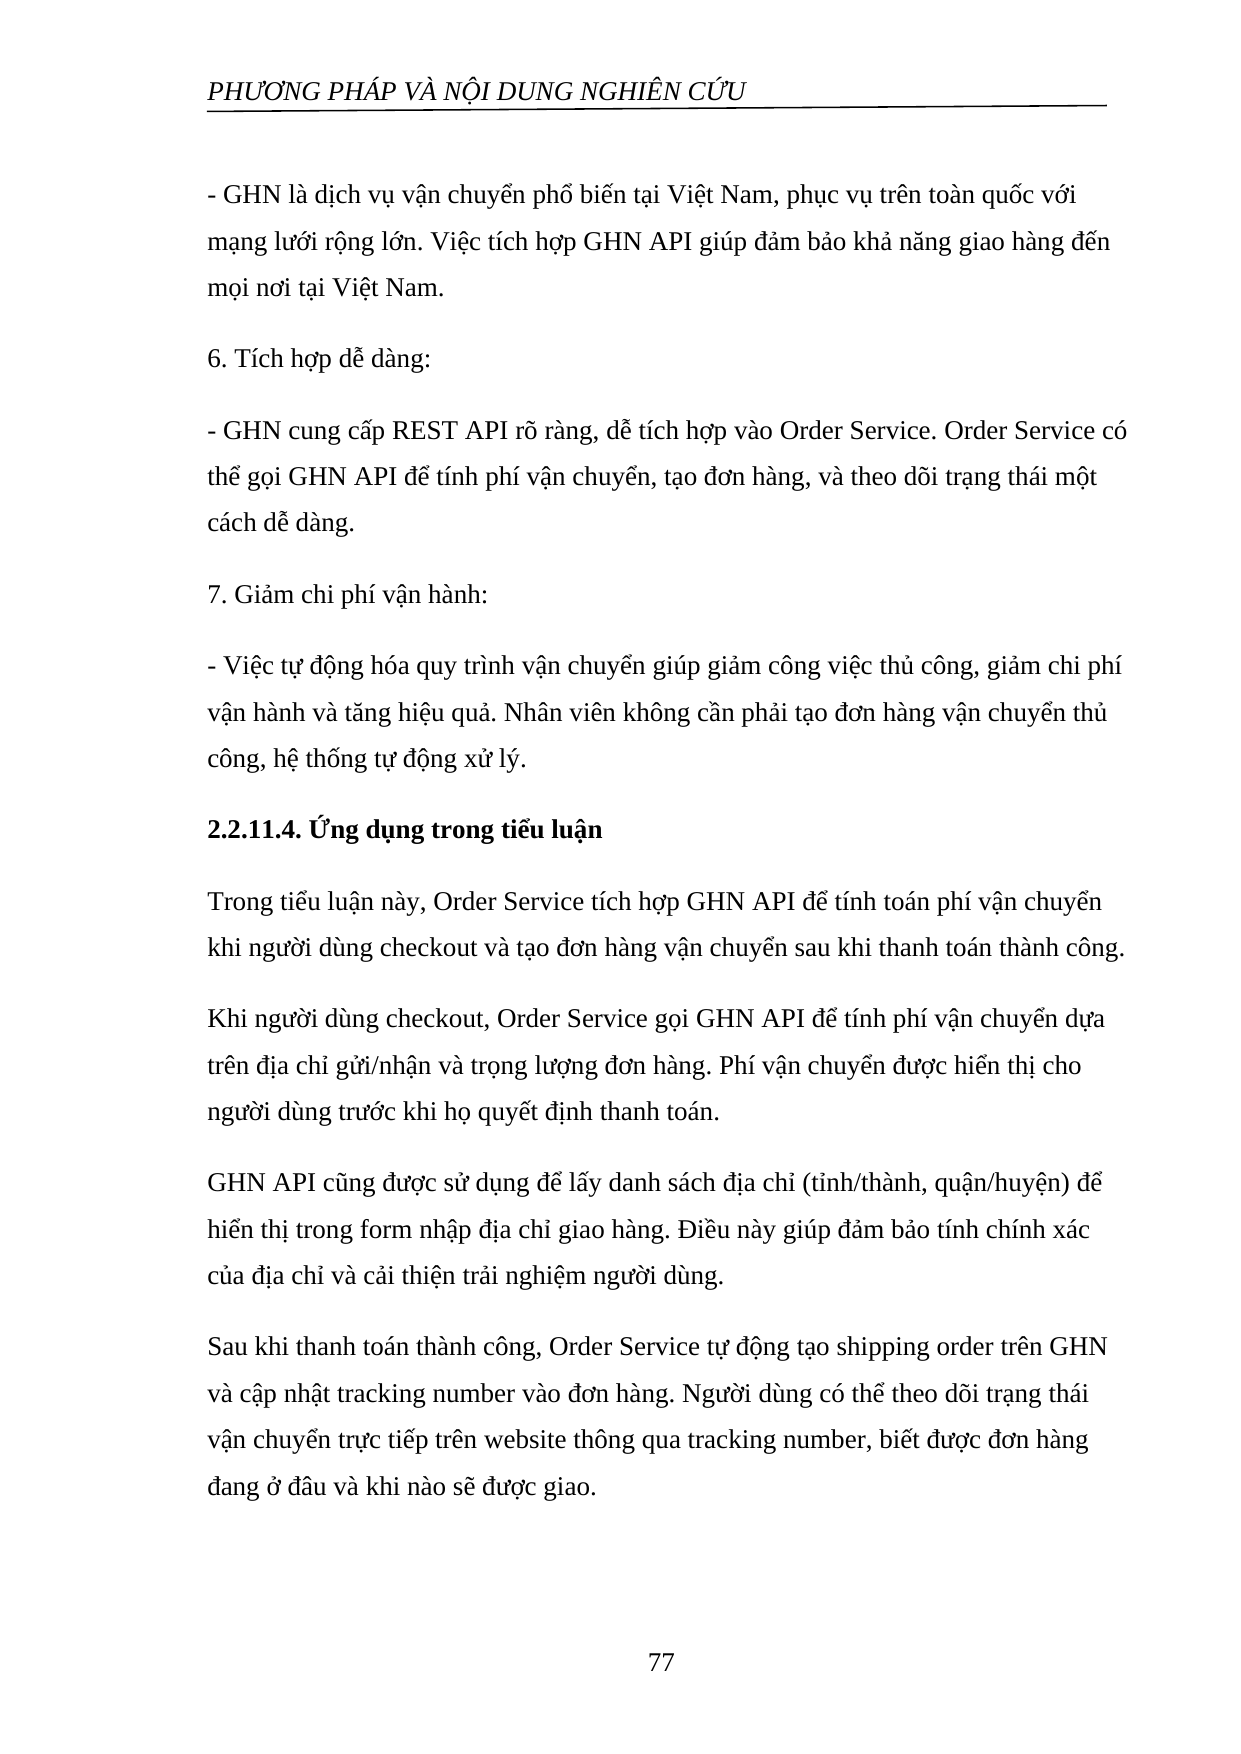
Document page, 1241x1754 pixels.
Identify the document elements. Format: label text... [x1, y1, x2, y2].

text - Việc tự động hóa quy trình vận chuyển giúp giảm công việc thủ công, giảm chi phí vận hành và tăng hiệu quả. Nhân viên không cần phải tạo đơn hàng vận chuyển thủ công, hệ thống tự động xử lý. [207, 649, 1129, 773]
text 7. Giảm chi phí vận hành: [207, 578, 1129, 609]
text Trong tiểu luận này, Order Service tích hợp GHN API để tính toán phí vận chuyển khi người dùng checkout và tạo đơn hàng vận chuyển sau khi thanh toán thành công. [207, 885, 1129, 962]
text 6. Tích hợp dễ dàng: [207, 342, 1129, 374]
text Sau khi thanh toán thành công, Order Service tự động tạo shipping order trên GHN và cập nhật tracking number vào đơn hàng. Người dùng có thể theo dõi trạng thái vận chuyển trực tiếp trên website thông qua tracking number, biết được đơn hàng đang ở đâu và khi nào sẽ được giao. [207, 1331, 1129, 1501]
text 2.2.11.4. Ứng dụng trong tiểu luận [207, 813, 1129, 844]
text - GHN là dịch vụ vận chuyển phổ biến tại Việt Nam, phục vụ trên toàn quốc với mạng lưới rộng lớn. Việc tích hợp GHN API giúp đảm bảo khả năng giao hàng đến mọi nơi tại Việt Nam. [207, 178, 1129, 302]
text GHN API cũng được sử dụng để lấy danh sách địa chỉ (tỉnh/thành, quận/huyện) để hiển thị trong form nhập địa chỉ giao hàng. Điều này giúp đảm bảo tính chính xác của địa chỉ và cải thiện trải nghiệm người dùng. [207, 1166, 1129, 1290]
text Khi người dùng checkout, Order Service gọi GHN API để tính phí vận chuyển dựa trên địa chỉ gửi/nhận và trọng lượng đơn hàng. Phí vận chuyển được hiển thị cho người dùng trước khi họ quyết định thanh toán. [207, 1002, 1129, 1126]
text - GHN cung cấp REST API rõ ràng, dễ tích hợp vào Order Service. Order Service có thể gọi GHN API để tính phí vận chuyển, tạo đơn hàng, và theo dõi trạng thái một cách dễ dàng. [207, 414, 1129, 538]
